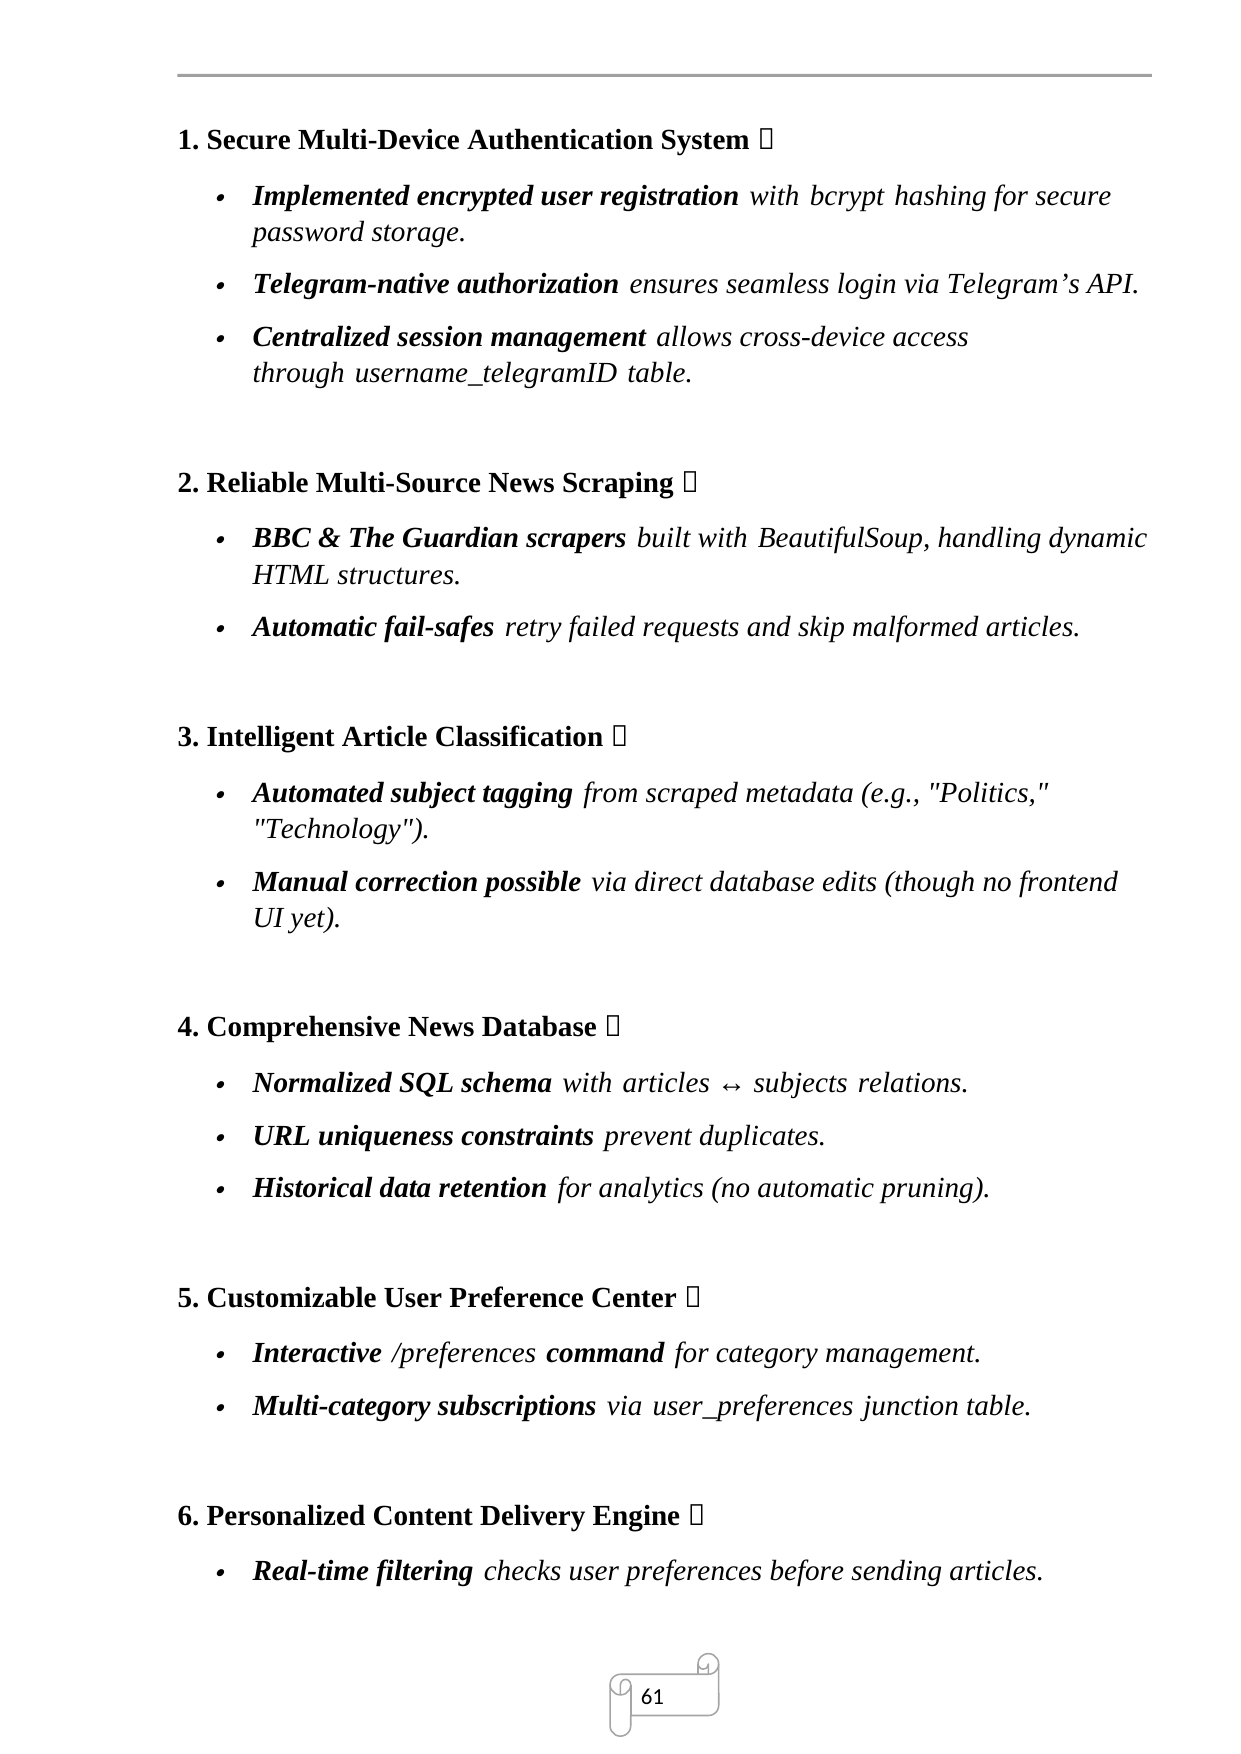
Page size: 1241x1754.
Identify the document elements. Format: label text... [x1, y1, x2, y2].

list Telegram-native authorization ensures seamless login via Telegram’s API. [215, 267, 1152, 300]
list Interactive /preferences command for category management. [215, 1336, 1152, 1369]
list URL uniqueness constraints prevent duplicates. [215, 1118, 1152, 1151]
list Multi-category subscriptions via user_preferences junction table. [215, 1388, 1152, 1422]
list Historical data retention for analytics (no automatic pruning). [215, 1171, 1152, 1204]
text 5. Customizable User Preference Center ✅ [177, 1276, 1152, 1316]
text 3. Intelligent Article Classification ✅ [177, 715, 1152, 755]
text 6. Personalized Content Delivery Engine ✅ [177, 1494, 1152, 1534]
list Automatic fail-safes retry failed requests and skip malformed articles. [215, 609, 1152, 643]
list BBC & The Guardian scrapers built with BeautifulSoup, handling dynamic HTML structures. [215, 521, 1152, 590]
text 1. Secure Multi-Device Authentication System ✅ [177, 118, 1152, 158]
list Real-time filtering checks user preferences before sending articles. [215, 1553, 1152, 1587]
list Centralized session management allows cross-device access through username_telegramID table. [215, 319, 1152, 389]
list Manual correction possible via direct database edits (though no frontend UI yet). [215, 864, 1152, 933]
text 2. Reliable Multi-Source News Scraping ✅ [177, 461, 1152, 501]
text 4. Comprehensive News Database ✅ [177, 1005, 1152, 1045]
list Implemented encrypted user registration with bcrypt hashing for secure password storage. [215, 178, 1152, 247]
list Normalized SQL schema with articles ↔ subjects relations. [215, 1065, 1152, 1098]
list Automated subject tagging from scraped metadata (e.g., "Politics," "Technology"). [215, 775, 1152, 844]
